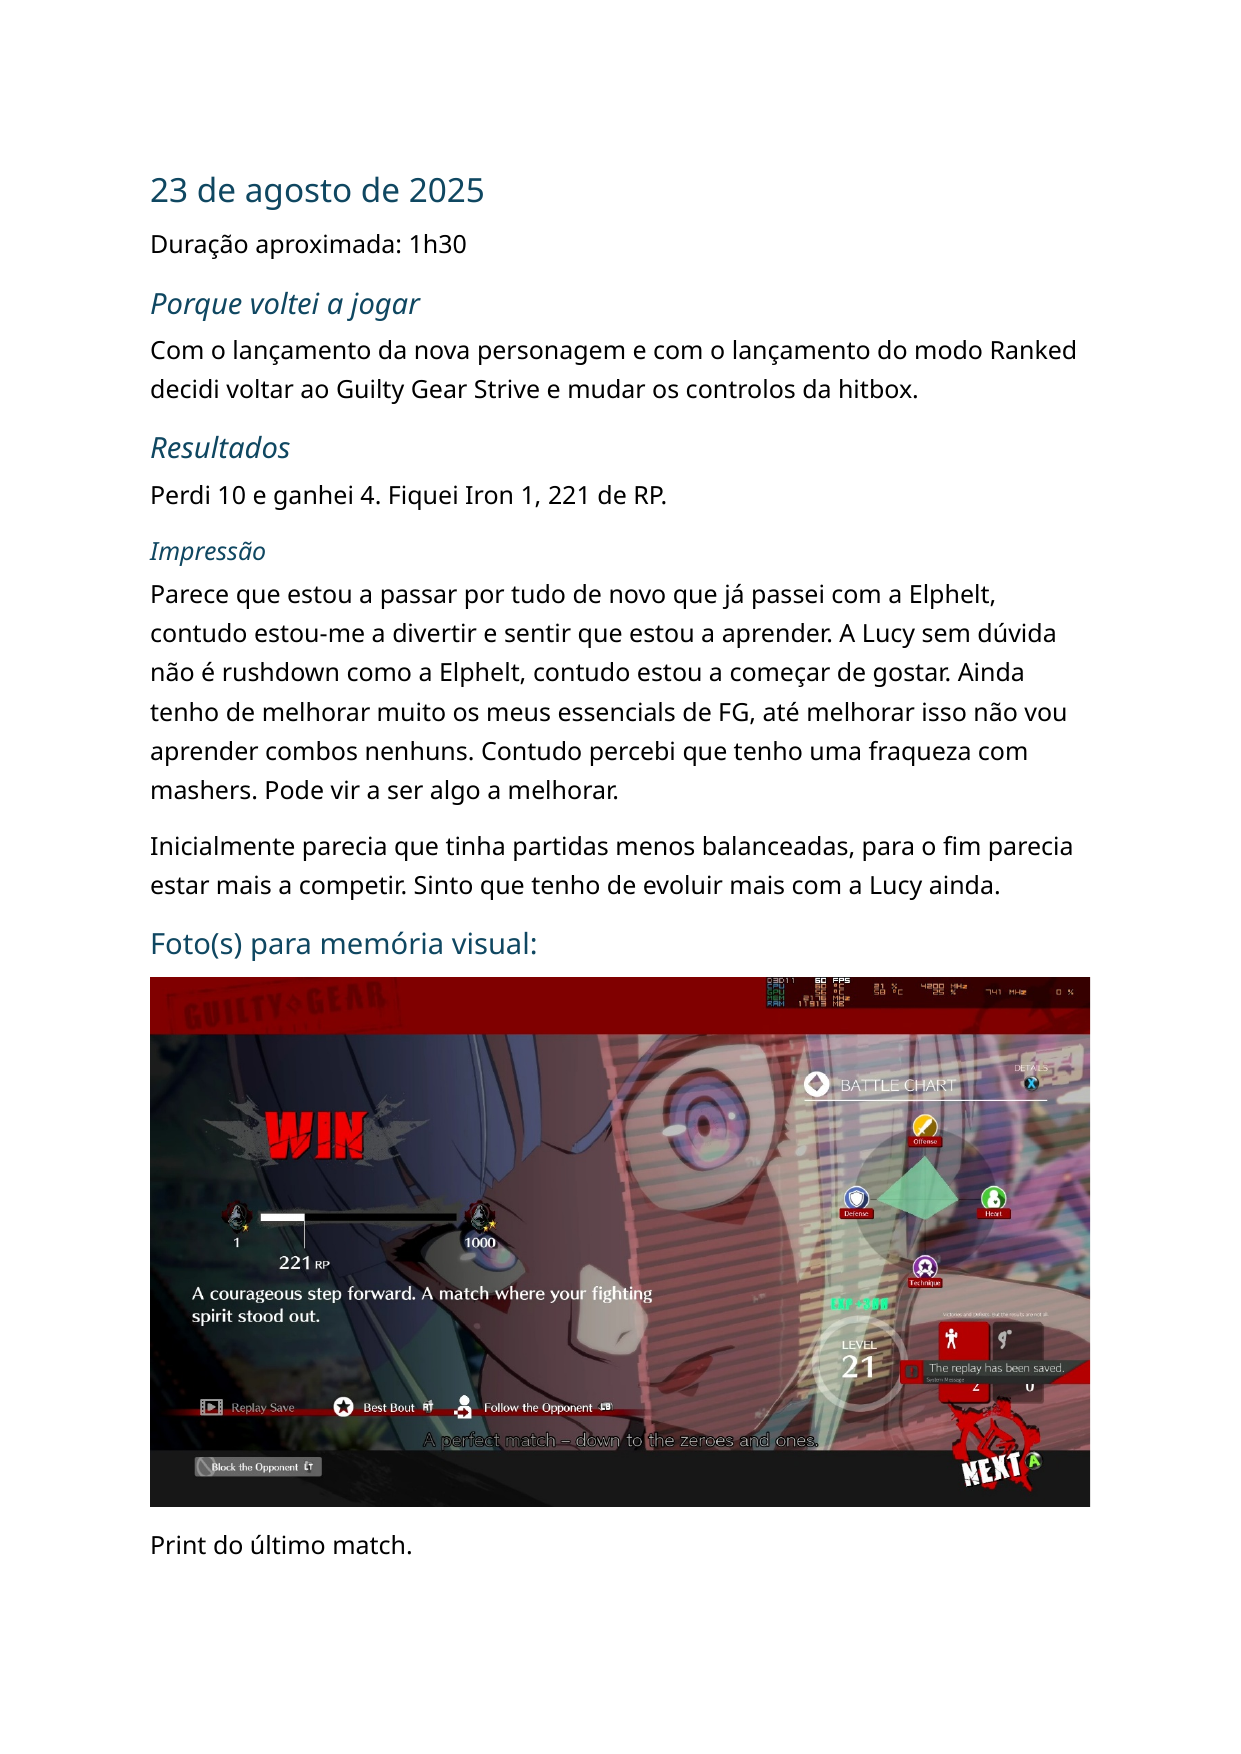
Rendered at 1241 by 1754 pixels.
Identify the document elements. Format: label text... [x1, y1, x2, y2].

text Parece que estou a passar por tudo de novo que já passei com a Elphelt, contudo estou-me a divertir e sentir que estou a aprender. A Lucy sem dúvida não é rushdown como a Elphelt, contudo estou a começar de gostar. Ainda tenho de melhorar muito os meus essencials de FG, até melhorar isso não vou aprender combos nenhuns. Contudo percebi que tenho uma fraqueza com mashers. Pode vir a ser algo a melhorar. [150, 577, 1090, 807]
text Perdi 10 e ganhei 4. Fiquei Iron 1, 221 de RP. [150, 478, 1090, 512]
text Duração aproximada: 1h30 [150, 227, 1090, 261]
text Com o lançamento da nova personagem e com o lançamento do modo Ranked decidi voltar ao Guilty Gear Strive e mudar os controlos da hitbox. [150, 333, 1090, 406]
subtitle Resultados [150, 428, 1090, 467]
picture [150, 977, 1091, 1507]
subtitle Porque voltei a jogar [150, 283, 1090, 323]
subtitle Impressão [150, 533, 1090, 567]
text Inicialmente parecia que tinha partidas menos balanceadas, para o fim parecia estar mais a competir. Sinto que tenho de evoluir mais com a Lucy ainda. [150, 828, 1090, 902]
text Print do último match. [150, 1528, 1090, 1562]
subtitle Foto(s) para memória visual: [150, 923, 1090, 963]
subtitle 23 de agosto de 2025 [150, 167, 1090, 212]
